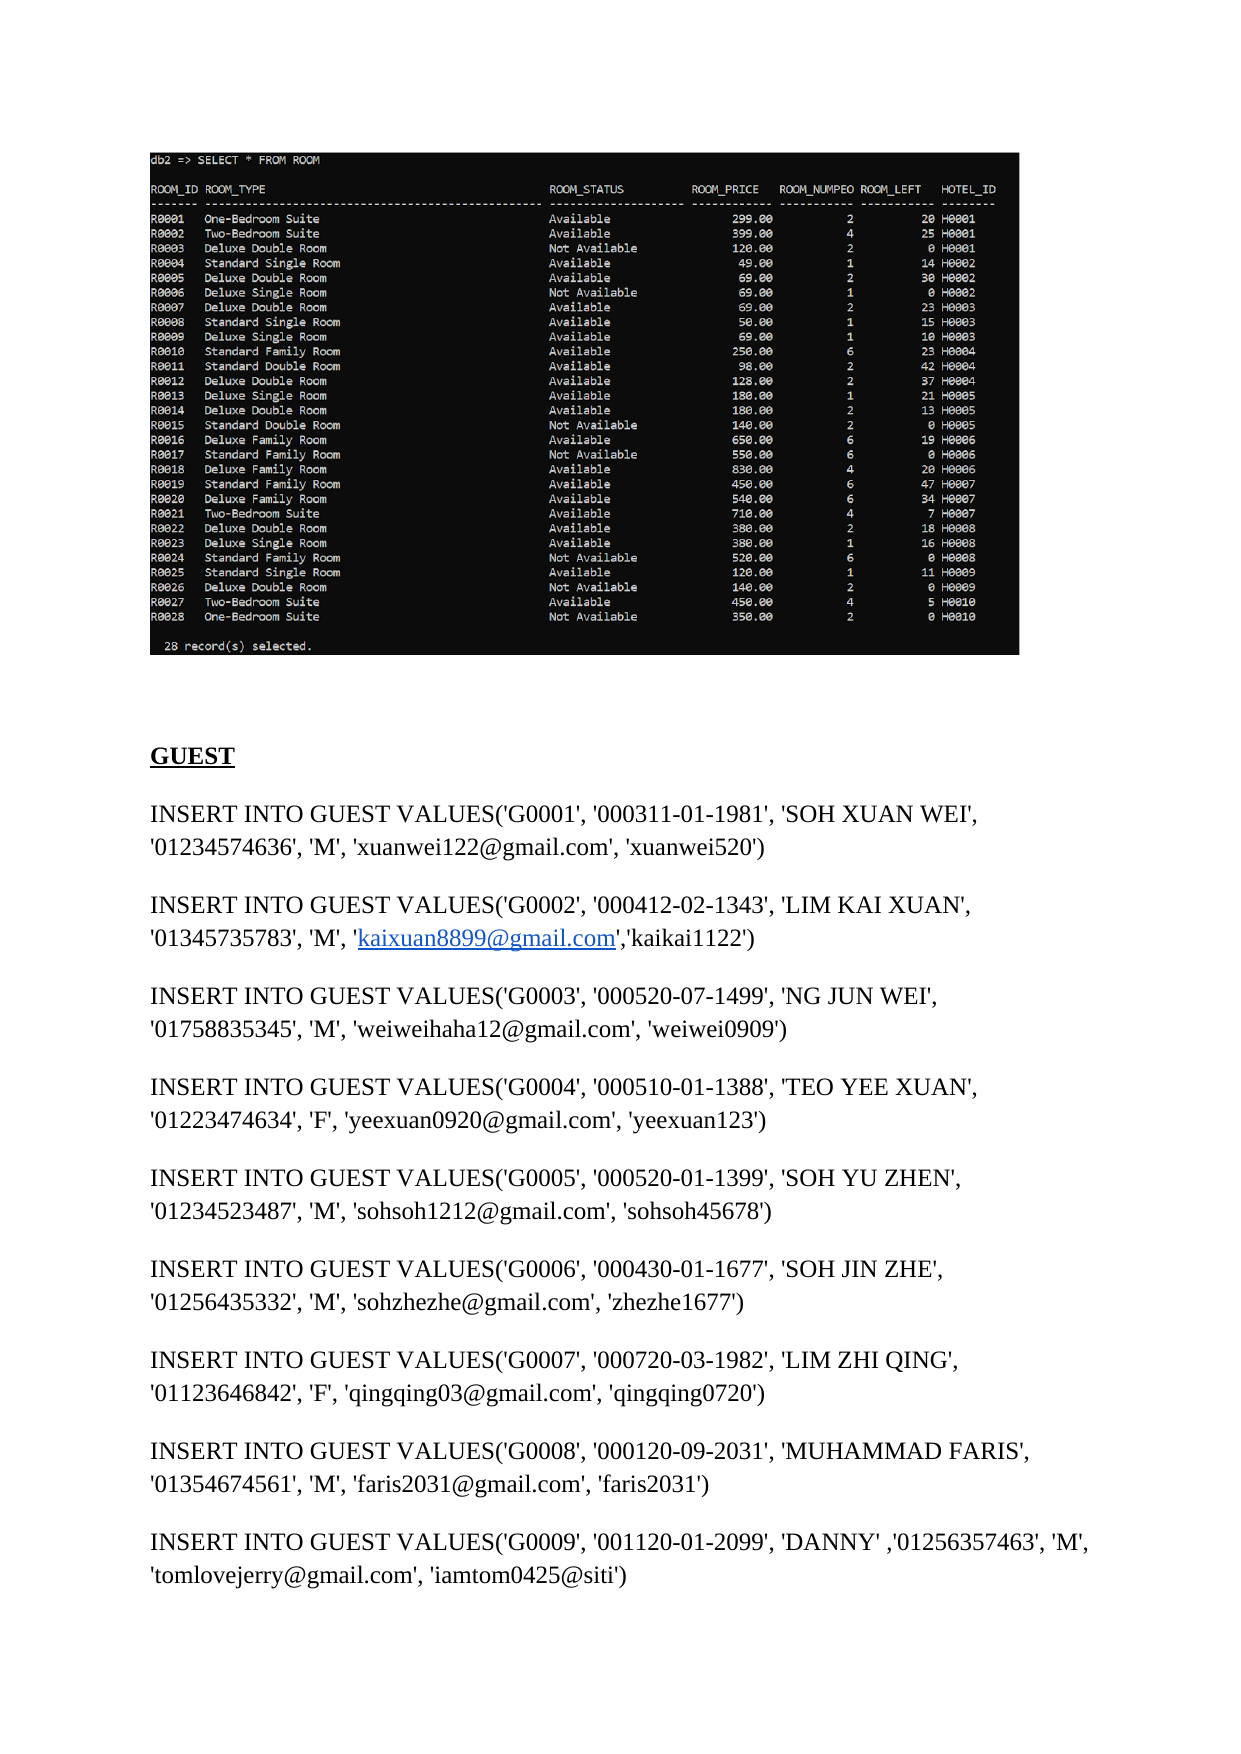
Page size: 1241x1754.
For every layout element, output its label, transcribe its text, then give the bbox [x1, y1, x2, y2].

text INSERT INTO GUEST VALUES('G0005', '000520-01-1399', 'SOH YU ZHEN', '01234523487', 'M', 'sohsoh1212@gmail.com', 'sohsoh45678') [150, 1163, 1090, 1225]
text INSERT INTO GUEST VALUES('G0002', '000412-02-1343', 'LIM KAI XUAN', '01345735783', 'M', 'kaixuan8899@gmail.com','kaikai1122') [150, 890, 1090, 952]
text INSERT INTO GUEST VALUES('G0009', '001120-01-2099', 'DANNY' ,'01256357463', 'M', 'tomlovejerry@gmail.com', 'iamtom0425@siti') [150, 1527, 1090, 1589]
text INSERT INTO GUEST VALUES('G0004', '000510-01-1388', 'TEO YEE XUAN', '01223474634', 'F', 'yeexuan0920@gmail.com', 'yeexuan123') [150, 1072, 1090, 1134]
text INSERT INTO GUEST VALUES('G0001', '000311-01-1981', 'SOH XUAN WEI', '01234574636', 'M', 'xuanwei122@gmail.com', 'xuanwei520') [150, 799, 1090, 861]
text GUEST [150, 741, 1090, 770]
text INSERT INTO GUEST VALUES('G0003', '000520-07-1499', 'NG JUN WEI', '01758835345', 'M', 'weiweihaha12@gmail.com', 'weiwei0909') [150, 981, 1090, 1043]
picture [150, 150, 1020, 655]
text INSERT INTO GUEST VALUES('G0007', '000720-03-1982', 'LIM ZHI QING', '01123646842', 'F', 'qingqing03@gmail.com', 'qingqing0720') [150, 1345, 1090, 1407]
text INSERT INTO GUEST VALUES('G0006', '000430-01-1677', 'SOH JIN ZHE', '01256435332', 'M', 'sohzhezhe@gmail.com', 'zhezhe1677') [150, 1254, 1090, 1316]
text INSERT INTO GUEST VALUES('G0008', '000120-09-2031', 'MUHAMMAD FARIS', '01354674561', 'M', 'faris2031@gmail.com', 'faris2031') [150, 1436, 1090, 1498]
